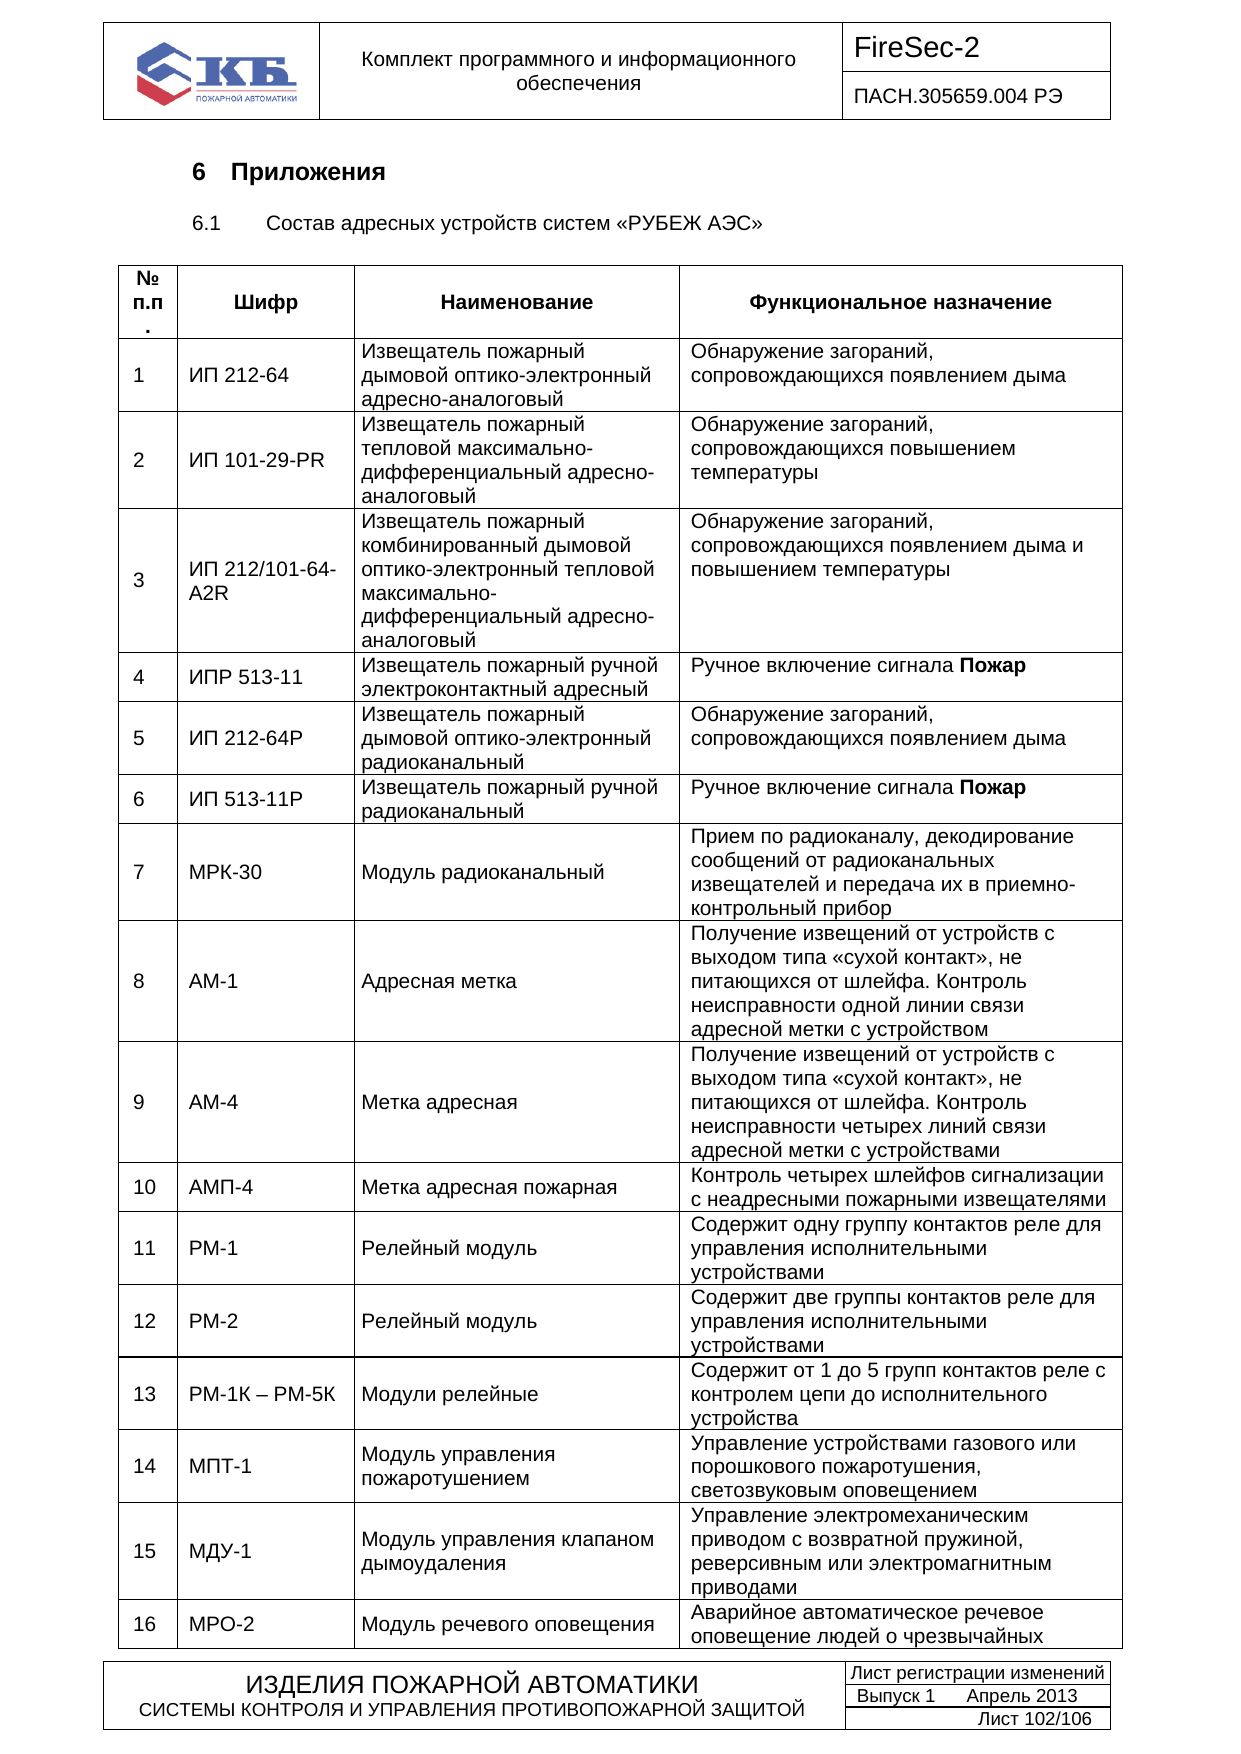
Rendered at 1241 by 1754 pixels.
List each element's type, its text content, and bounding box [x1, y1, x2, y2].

table_cell ИП 212-64Р [178, 702, 354, 774]
table_cell Содержит две группы контактов реле для управления исполнительными устройствами [680, 1285, 1122, 1356]
table_cell [119, 702, 177, 774]
table_cell Модуль радиоканальный [355, 824, 679, 920]
table_cell МРО-2 [178, 1600, 354, 1648]
table_cell АМП-4 [178, 1163, 354, 1211]
table_cell Извещатель пожарный комбинированный дымовой оптико-электронный тепловой максимально-дифференциальный адресно-аналоговый [355, 509, 679, 652]
table_cell МДУ-1 [178, 1503, 354, 1599]
table_cell Метка адресная пожарная [355, 1163, 679, 1211]
table_cell Метка адресная [355, 1042, 679, 1162]
table_cell Извещатель пожарный дымовой оптико-электронный адресно-аналоговый [355, 339, 679, 411]
table_cell МРК-30 [178, 824, 354, 920]
subtitle Состав адресных устройств систем «РУБЕЖ АЭС» [118, 211, 1092, 234]
table_cell Контроль четырех шлейфов сигнализации с неадресными пожарными извещателями [680, 1163, 1122, 1211]
table_cell Обнаружение загораний, сопровождающихся появлением дыма [680, 702, 1122, 774]
table_cell Управление электромеханическим приводом с возвратной пружиной, реверсивным или электромагнитным приводами [680, 1503, 1122, 1599]
table_cell Прием по радиоканалу, декодирование сообщений от радиоканальных извещателей и передача их в приемно-контрольный прибор [680, 824, 1122, 920]
table_cell Управление устройствами газового или порошкового пожаротушения, светозвуковым оповещением [680, 1430, 1122, 1502]
table_cell Обнаружение загораний, сопровождающихся появлением дыма [680, 339, 1122, 411]
subtitle Приложения [118, 157, 1092, 186]
table_cell Аварийное автоматическое речевое оповещение людей о чрезвычайных ситуациях [680, 1600, 1122, 1648]
table_cell [119, 1212, 177, 1283]
table_cell Релейный модуль [355, 1285, 679, 1356]
table_cell Ручное включение сигнала Пожар [680, 653, 1122, 701]
table_cell Извещатель пожарный ручной радиоканальный [355, 775, 679, 823]
table_cell [119, 1163, 177, 1211]
table_cell АМ-1 [178, 921, 354, 1041]
table_cell РМ-1К – РМ-5К [178, 1358, 354, 1429]
table_header Функциональное назначение [680, 266, 1122, 338]
table_cell Обнаружение загораний, сопровождающихся повышением температуры [680, 412, 1122, 507]
picture [133, 34, 310, 115]
table_cell [119, 824, 177, 920]
table_cell Получение извещений от устройств с выходом типа «сухой контакт», не питающихся от шлейфа. Контроль неисправности одной линии связи адресной метки с устройством [680, 921, 1122, 1041]
table_cell [119, 1430, 177, 1502]
table_cell ИП 101-29-РR [178, 412, 354, 507]
table_cell Извещатель пожарный дымовой оптико-электронный радиоканальный [355, 702, 679, 774]
table_cell Извещатель пожарный ручной электроконтактный адресный [355, 653, 679, 701]
table_cell [119, 1503, 177, 1599]
table_cell МПТ-1 [178, 1430, 354, 1502]
table_cell Обнаружение загораний, сопровождающихся появлением дыма и повышением температуры [680, 509, 1122, 652]
table_cell Модуль речевого оповещения [355, 1600, 679, 1648]
table_cell Извещатель пожарный тепловой максимально-дифференциальный адресно-аналоговый [355, 412, 679, 507]
table_cell Содержит одну группу контактов реле для управления исполнительными устройствами [680, 1212, 1122, 1283]
table_cell РМ-1 [178, 1212, 354, 1283]
table_cell Релейный модуль [355, 1212, 679, 1283]
table_cell Модуль управления клапаном дымоудаления [355, 1503, 679, 1599]
table_cell [119, 339, 177, 411]
table_cell [119, 412, 177, 507]
table_cell Адресная метка [355, 921, 679, 1041]
table_cell ИП 212/101-64-А2R [178, 509, 354, 652]
table_header № п.п. [119, 266, 177, 338]
table_header Шифр [178, 266, 354, 338]
table_cell [119, 1600, 177, 1648]
table_cell ИП 513-11Р [178, 775, 354, 823]
table_cell Содержит от 1 до 5 групп контактов реле с контролем цепи до исполнительного устройства [680, 1358, 1122, 1429]
table_cell ИП 212-64 [178, 339, 354, 411]
table_cell АМ-4 [178, 1042, 354, 1162]
table_cell [119, 921, 177, 1041]
table_cell [119, 1285, 177, 1356]
table_cell [119, 775, 177, 823]
table_cell ИПР 513-11 [178, 653, 354, 701]
table_cell [119, 1358, 177, 1429]
table_cell Получение извещений от устройств с выходом типа «сухой контакт», не питающихся от шлейфа. Контроль неисправности четырех линий связи адресной метки с устройствами [680, 1042, 1122, 1162]
table_cell Модули релейные [355, 1358, 679, 1429]
table_header Наименование [355, 266, 679, 338]
table_cell Ручное включение сигнала Пожар [680, 775, 1122, 823]
table_cell [119, 509, 177, 652]
table_cell Модуль управления пожаротушением [355, 1430, 679, 1502]
table_cell [119, 1042, 177, 1162]
table_cell [119, 653, 177, 701]
table_cell РМ-2 [178, 1285, 354, 1356]
